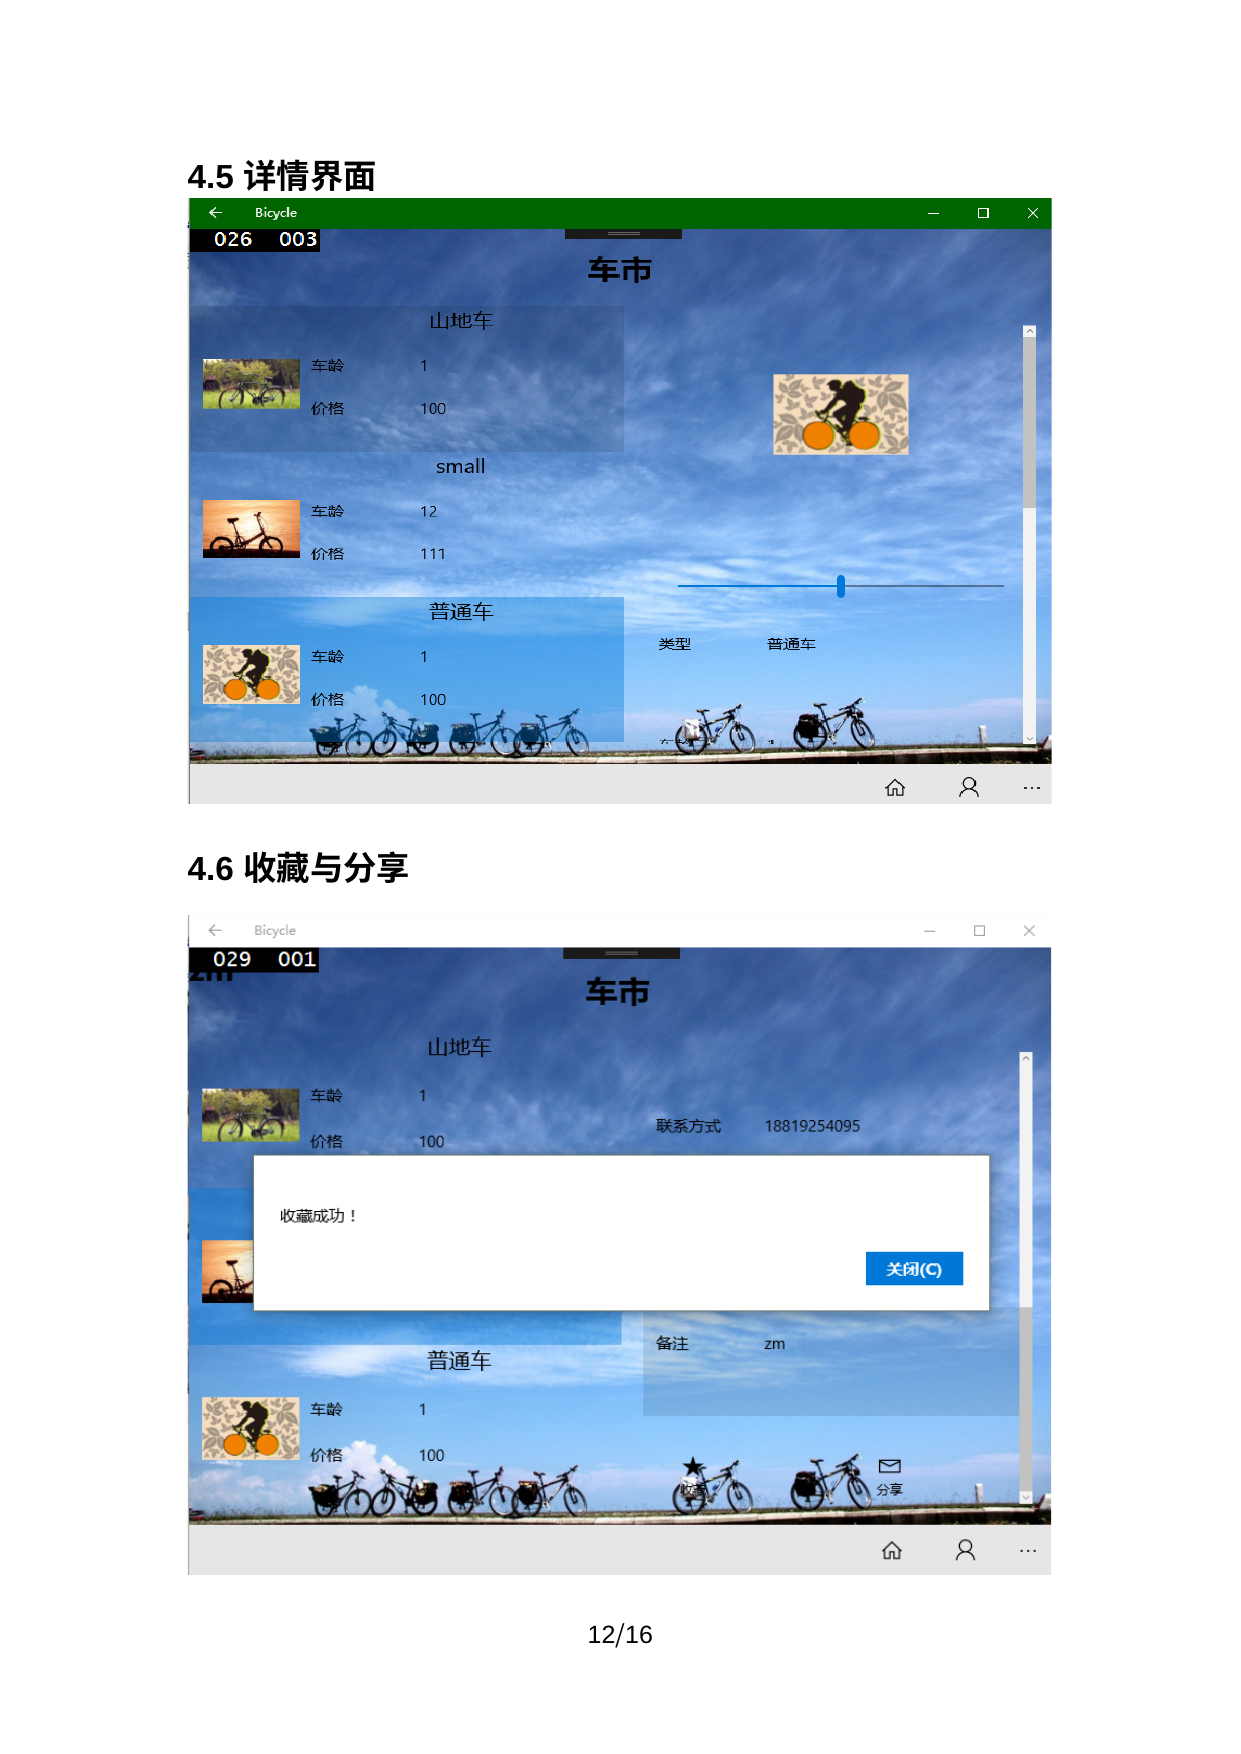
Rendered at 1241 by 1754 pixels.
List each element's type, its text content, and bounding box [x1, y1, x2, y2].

picture [187, 915, 1052, 1575]
list 4.6 收藏与分享 [187, 842, 1053, 890]
list 4.5 详情界面 [187, 150, 1053, 198]
picture [187, 198, 1052, 804]
